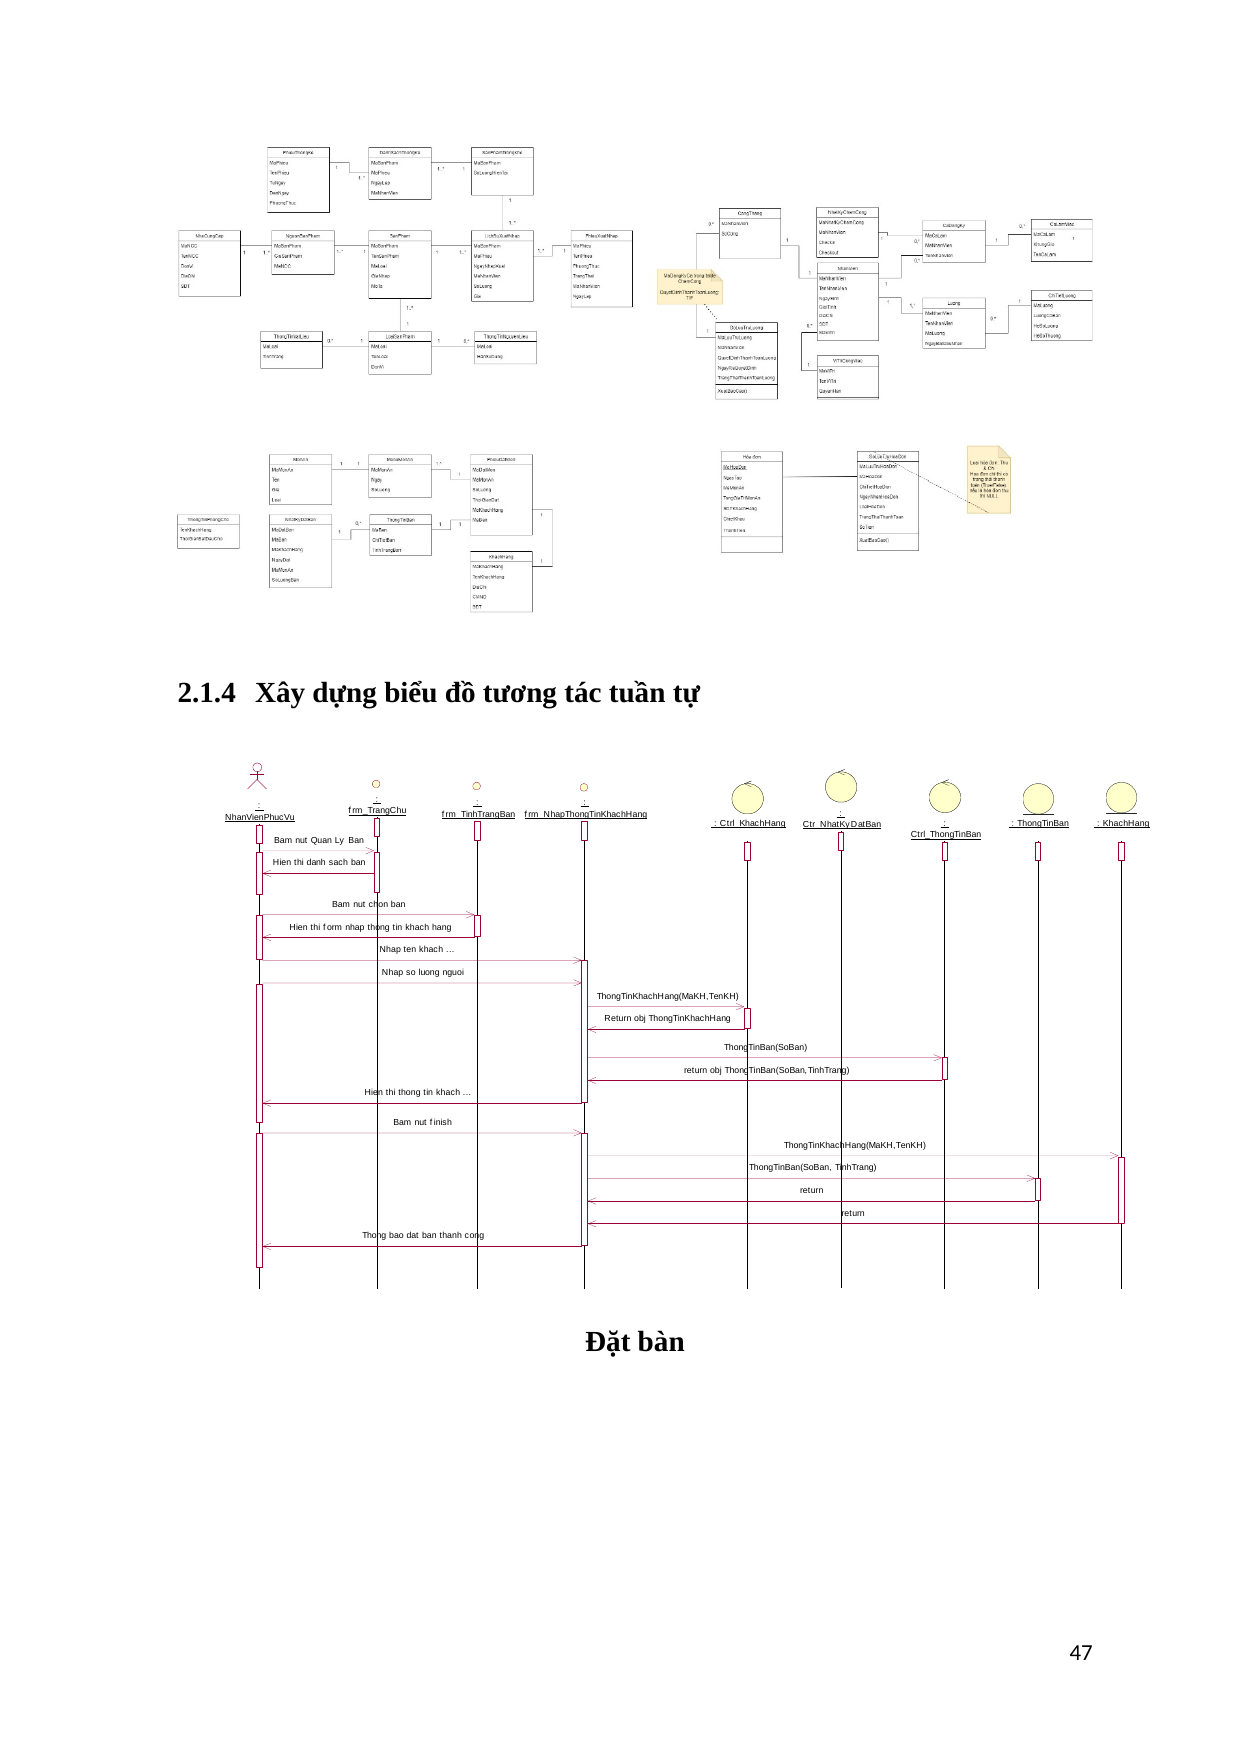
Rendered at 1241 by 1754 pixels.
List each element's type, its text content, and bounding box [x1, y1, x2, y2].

list Xây dựng biểu đồ tương tác tuần tự [177, 675, 1092, 708]
text Đặt bàn [177, 1324, 1092, 1358]
picture [177, 147, 1093, 613]
